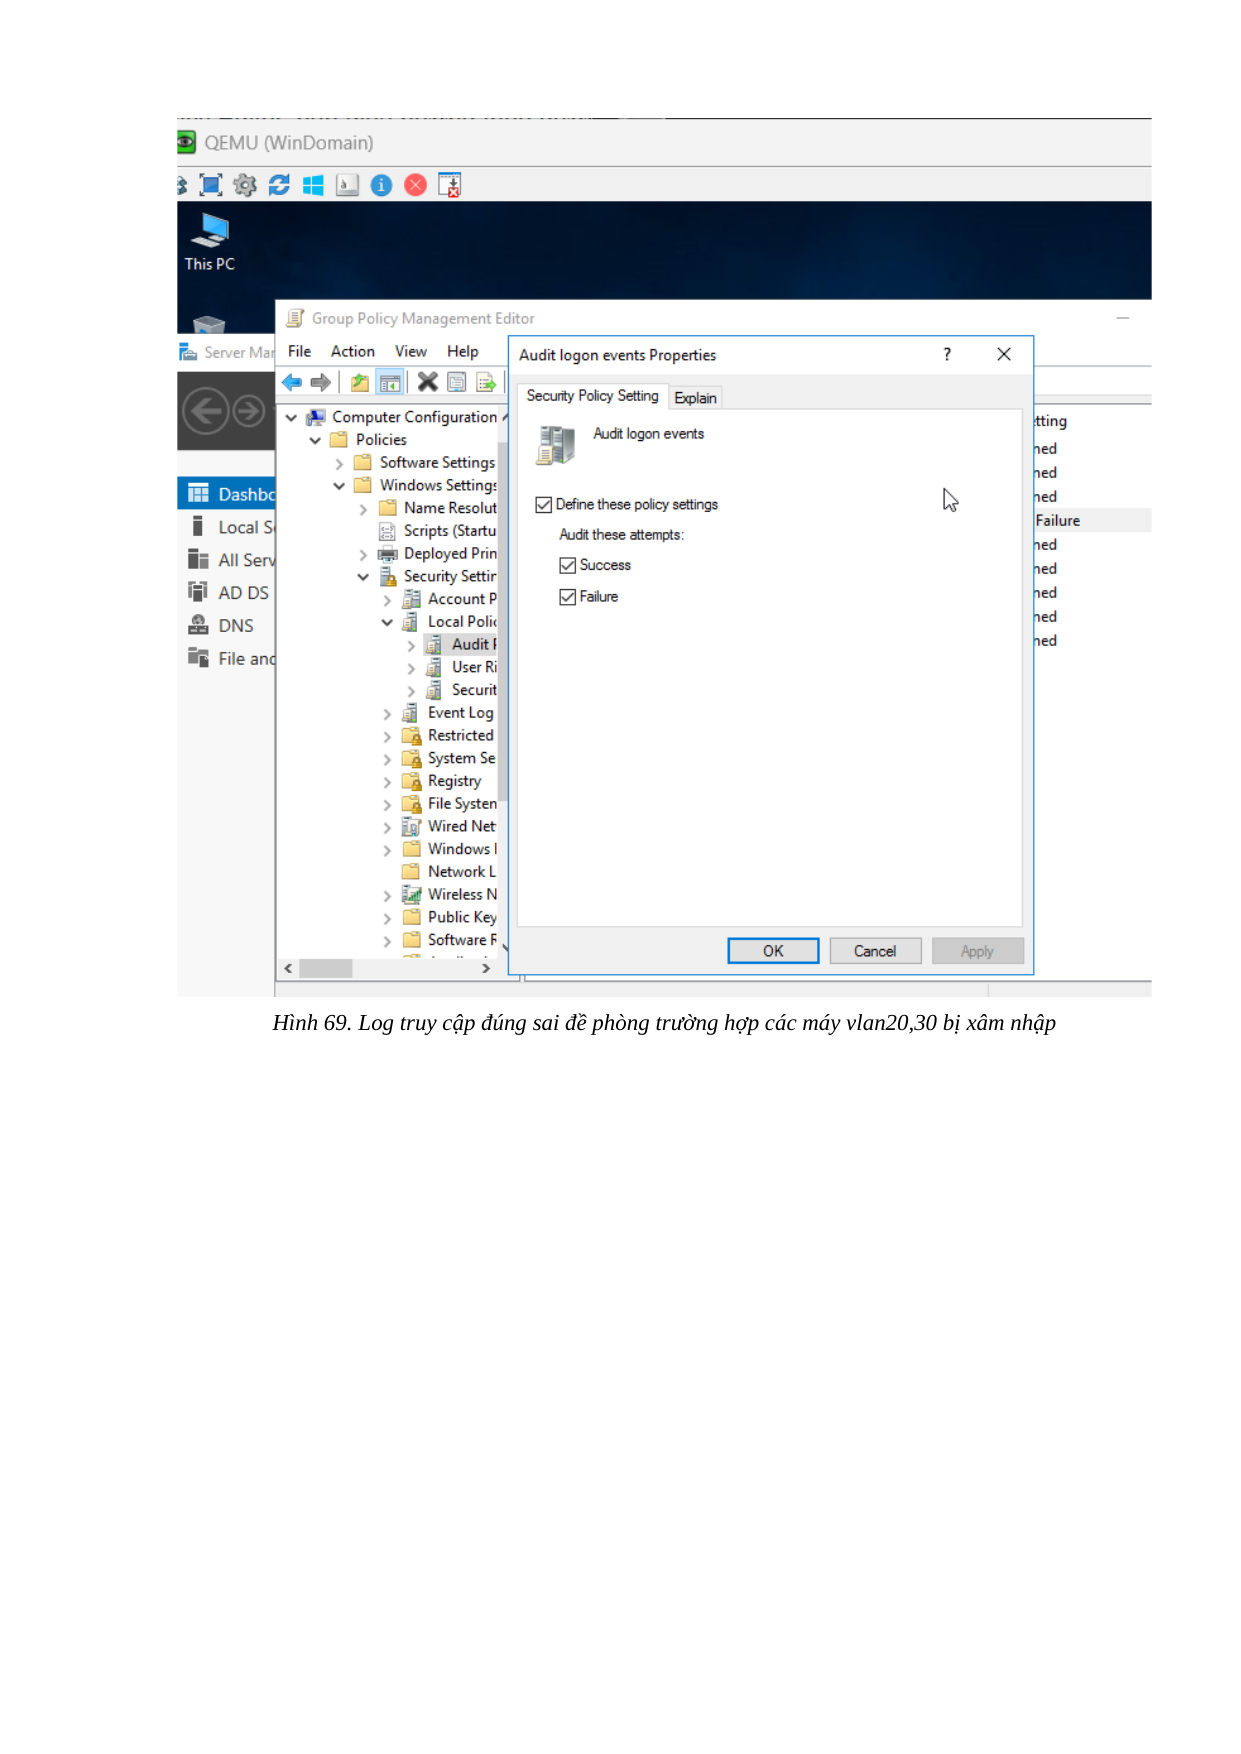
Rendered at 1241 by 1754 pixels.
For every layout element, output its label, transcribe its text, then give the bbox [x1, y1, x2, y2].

picture [177, 118, 1152, 997]
text Hình 69. Log truy cập đúng sai đề phòng trường hợp các máy vlan20,30 bị xâm nhập [177, 1009, 1152, 1036]
